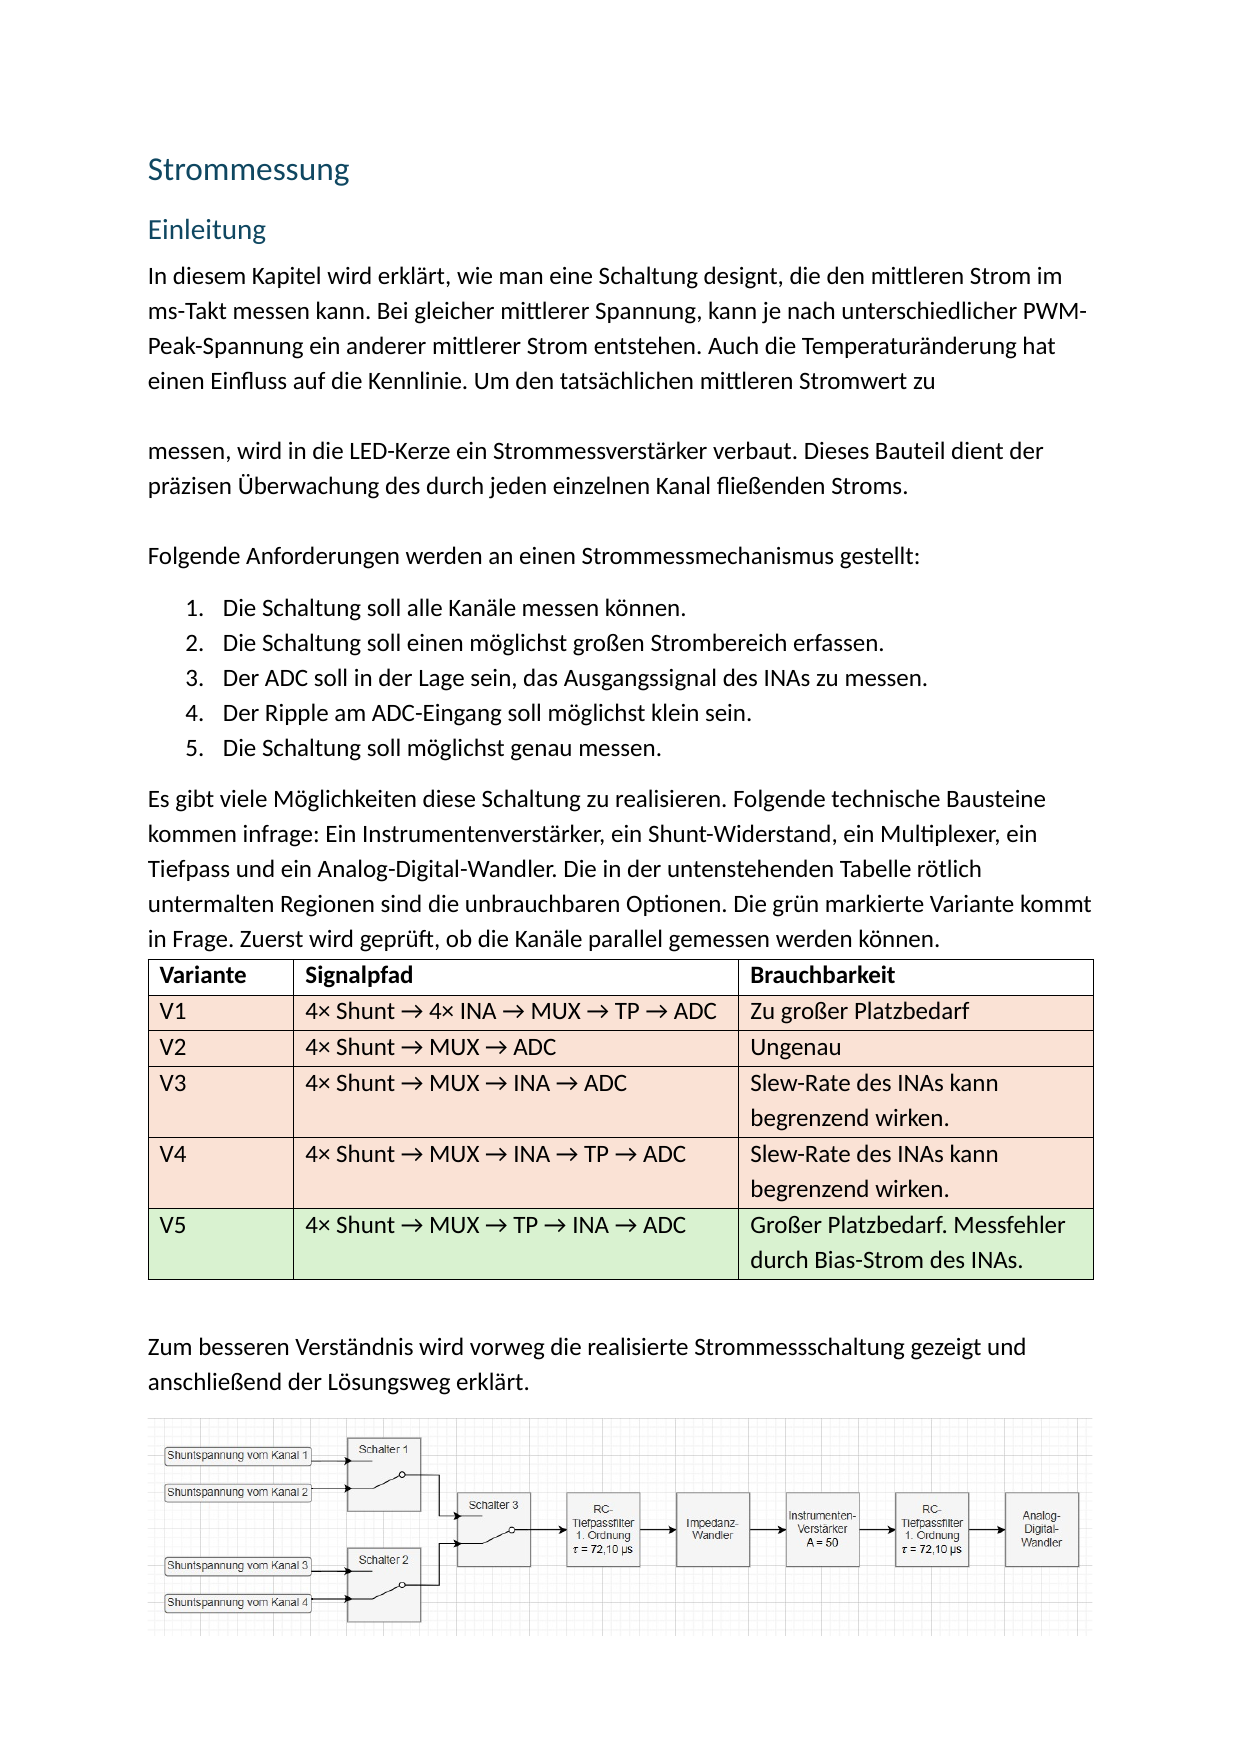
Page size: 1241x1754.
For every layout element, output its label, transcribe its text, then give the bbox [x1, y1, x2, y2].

text Folgende Anforderungen werden an einen Strommessmechanismus gestellt: [148, 540, 1093, 571]
list Der ADC soll in der Lage sein, das Ausgangssignal des INAs zu messen. [185, 662, 1093, 692]
table_header Signalpfad [294, 960, 738, 994]
table_cell 4× Shunt → MUX → INA → TP → ADC [294, 1138, 738, 1208]
table_cell 4× Shunt → MUX → TP → INA → ADC [294, 1209, 738, 1279]
subtitle Einleitung [148, 211, 1093, 247]
table_header Brauchbarkeit [739, 960, 1093, 994]
table_cell Zu großer Platzbedarf [739, 996, 1093, 1030]
list Die Schaltung soll einen möglichst großen Strombereich erfassen. [185, 627, 1093, 657]
text Zum besseren Verständnis wird vorweg die realisierte Strommessschaltung gezeigt und anschließend der Lösungsweg erklärt. [148, 1331, 1093, 1397]
subtitle Strommessung [148, 148, 1093, 188]
text messen, wird in die LED-Kerze ein Strommessverstärker verbaut. Dieses Bauteil dient der präzisen Überwachung des durch jeden einzelnen Kanal fließenden Stroms. [148, 435, 1093, 501]
list Die Schaltung soll möglichst genau messen. [185, 732, 1093, 762]
list Der Ripple am ADC-Eingang soll möglichst klein sein. [185, 697, 1093, 727]
table_cell V3 [149, 1067, 293, 1137]
table_cell V5 [149, 1209, 293, 1279]
table_cell Slew-Rate des INAs kann begrenzend wirken. [739, 1067, 1093, 1137]
text In diesem Kapitel wird erklärt, wie man eine Schaltung designt, die den mittleren Strom im ms-Takt messen kann. Bei gleicher mittlerer Spannung, kann je nach unterschiedlicher PWM-Peak-Spannung ein anderer mittlerer Strom entstehen. Auch die Temperaturänderung hat einen Einfluss auf die Kennlinie. Um den tatsächlichen mittleren Stromwert zu [148, 260, 1093, 396]
table_cell V4 [149, 1138, 293, 1208]
table_cell 4× Shunt → MUX → ADC [294, 1031, 738, 1066]
table_cell 4× Shunt → 4× INA → MUX → TP → ADC [294, 996, 738, 1030]
text Es gibt viele Möglichkeiten diese Schaltung zu realisieren. Folgende technische Bausteine kommen infrage: Ein Instrumentenverstärker, ein Shunt-Widerstand, ein Multiplexer, ein Tiefpass und ein Analog-Digital-Wandler. Die in der untenstehenden Tabelle rötlich untermalten Regionen sind die unbrauchbaren Optionen. Die grün markierte Variante kommt in Frage. Zuerst wird geprüft, ob die Kanäle parallel gemessen werden können. [148, 784, 1093, 954]
table_header Variante [149, 960, 293, 994]
table_cell Ungenau [739, 1031, 1093, 1066]
table_cell Slew-Rate des INAs kann begrenzend wirken. [739, 1138, 1093, 1208]
table_cell 4× Shunt → MUX → INA → ADC [294, 1067, 738, 1137]
table_cell V2 [149, 1031, 293, 1066]
table_cell V1 [149, 996, 293, 1030]
picture [147, 1418, 1093, 1636]
list Die Schaltung soll alle Kanäle messen können. [185, 592, 1093, 622]
table_cell Großer Platzbedarf. Messfehler durch Bias-Strom des INAs. [739, 1209, 1093, 1279]
